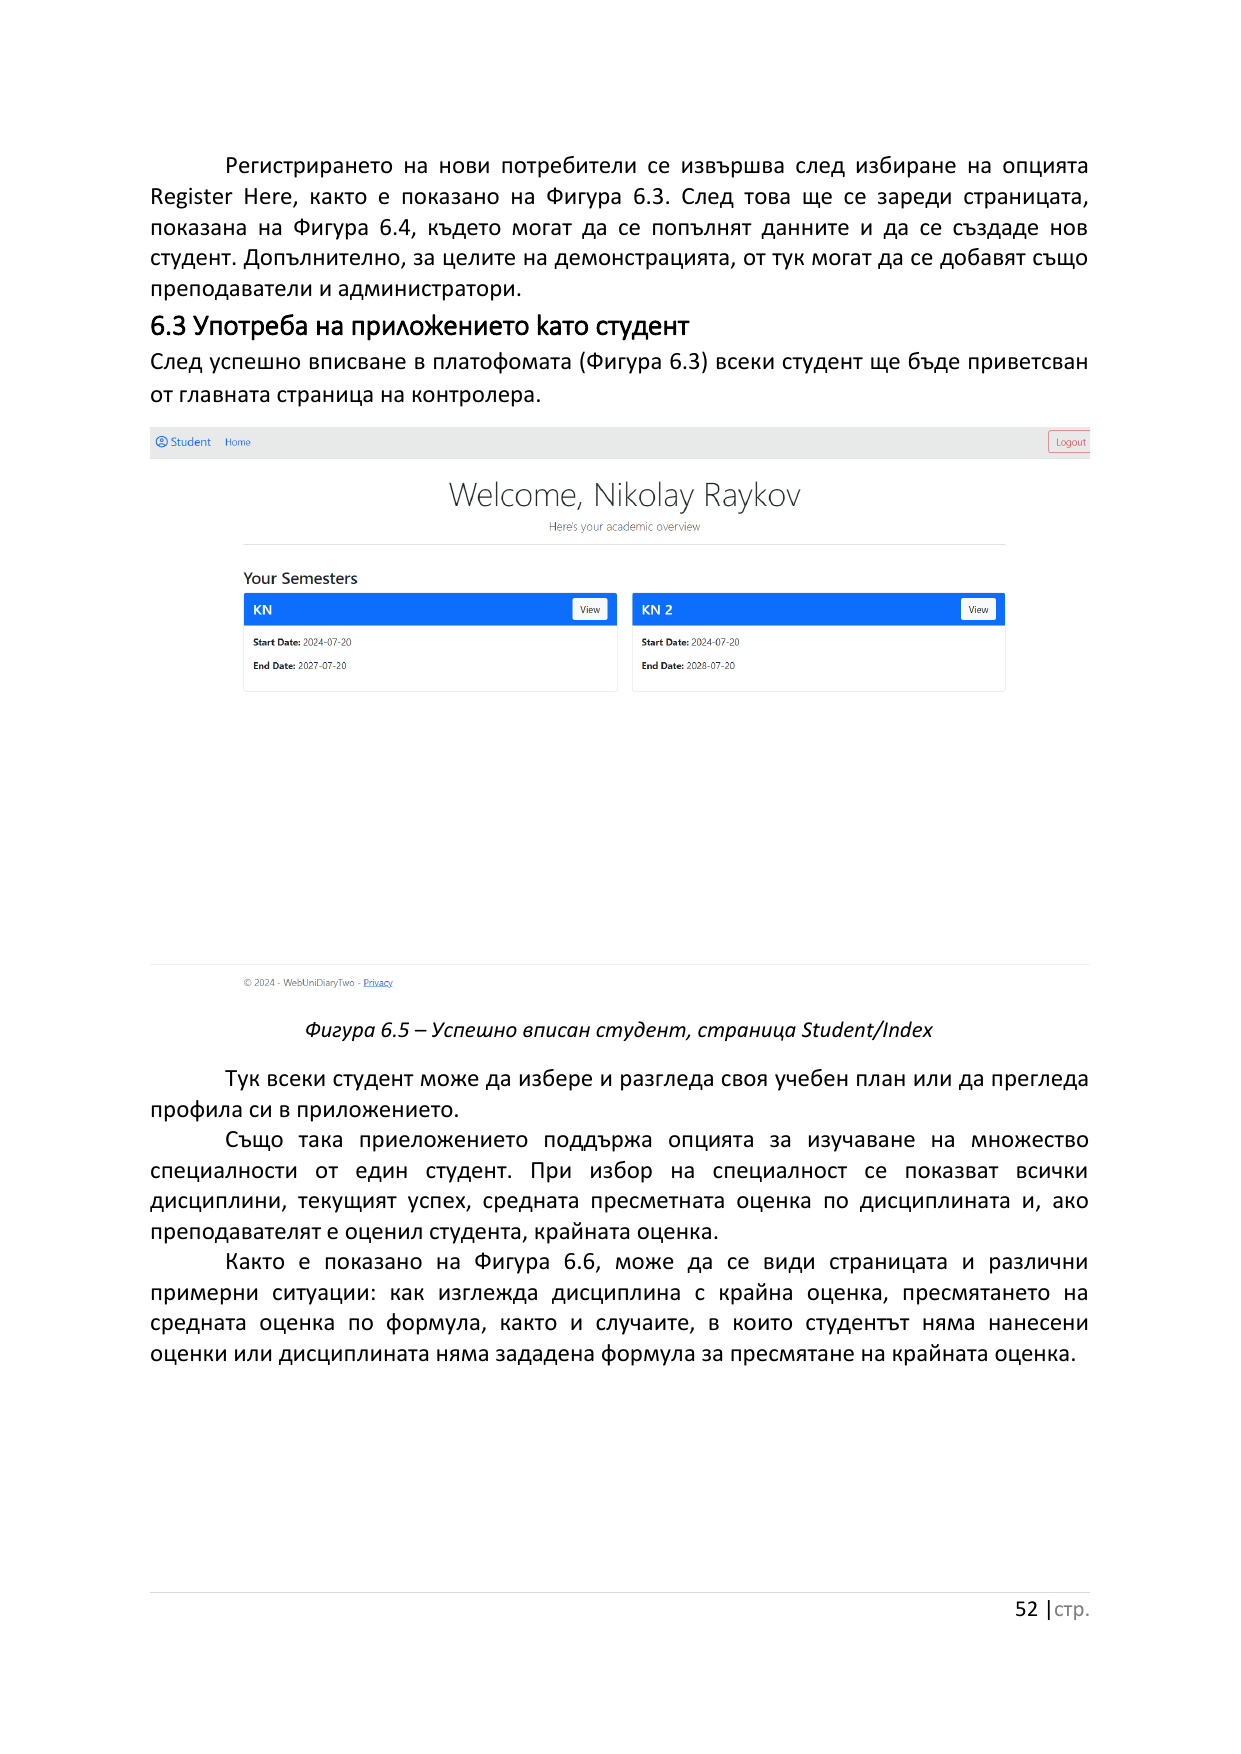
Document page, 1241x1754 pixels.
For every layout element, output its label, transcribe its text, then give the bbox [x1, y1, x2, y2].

subtitle 6.3 Употреба на приложението като студент [150, 307, 1090, 342]
text Тук всеки студент може да избере и разгледа своя учебен план или да прегледа профила си в приложението. [150, 1063, 1090, 1124]
text Както е показано на Фигура 6.6, може да се види страницата и различни примерни ситуации: как изглежда дисциплина с крайна оценка, пресмятането на средната оценка по формула, както и случаите, в които студентът няма нанесени оценки или дисциплината няма зададена формула за пресмятане на крайната оценка. [150, 1246, 1090, 1368]
picture [150, 427, 1091, 997]
text Фигура 6.5 – Успешно вписан студент, страница Student/Index [150, 1016, 1090, 1044]
text След успешно вписване в платофомата (Фигура 6.3) всеки студент ще бъде приветсван от главната страница на контролера. [150, 345, 1090, 409]
text Регистрирането на нови потребители се извършва след избиране на опцията Register Here, както е показано на Фигура 6.3. След това ще се зареди страницата, показана на Фигура 6.4, където могат да се попълнят данните и да се създаде нов студент. Допълнително, за целите на демонстрацията, от тук могат да се добавят също преподаватели и администратори. [150, 150, 1090, 303]
text Също така приеложението поддържа опцията за изучаване на множество специалности от един студент. При избор на специалност се показват всички дисциплини, текущият успех, средната пресметната оценка по дисциплината и, ако преподавателят е оценил студента, крайната оценка. [150, 1124, 1090, 1246]
